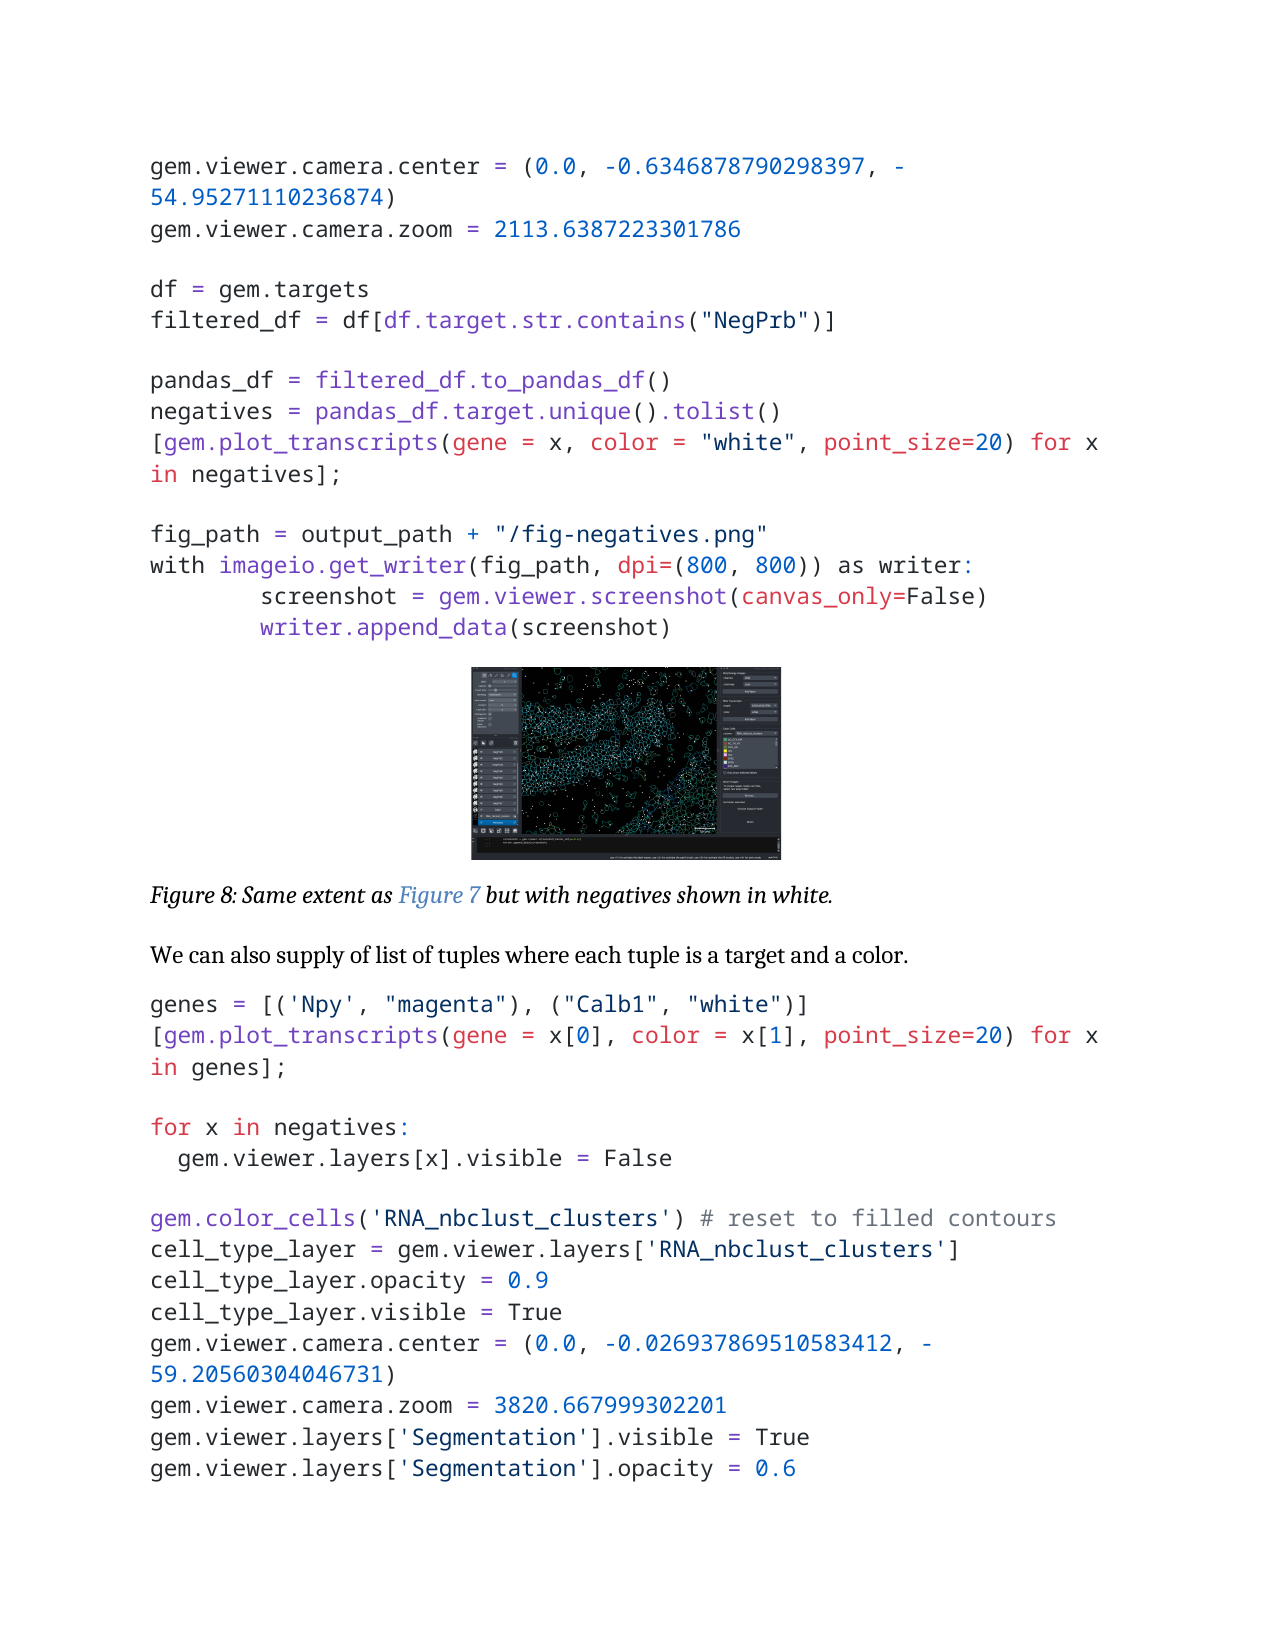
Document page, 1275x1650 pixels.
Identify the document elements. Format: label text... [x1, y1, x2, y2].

picture [471, 667, 782, 860]
text We can also supply of list of tuples where each tuple is a target and a color. [150, 941, 1125, 969]
text gem.viewer.camera.center = (0.0, -0.6346878790298397, -54.95271110236874) gem.viewer.camera.zoom = 2113.6387223301786 df = gem.targets filtered_df = df[df.target.str.contains("NegPrb")] pandas_df = filtered_df.to_pandas_df() negatives = pandas_df.target.unique().tolist() [gem.plot_transcripts(gene = x, color = "white", point_size=20) for x in negatives]; fig_path = output_path + "/fig-negatives.png" with imageio.get_writer(fig_path, dpi=(800, 800)) as writer: screenshot = gem.viewer.screenshot(canvas_only=False) writer.append_data(screenshot) [150, 150, 1125, 642]
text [150, 988, 1125, 1483]
table_header Figure 8: Same extent as Figure 7 but with negatives shown in white. [139, 663, 1114, 922]
